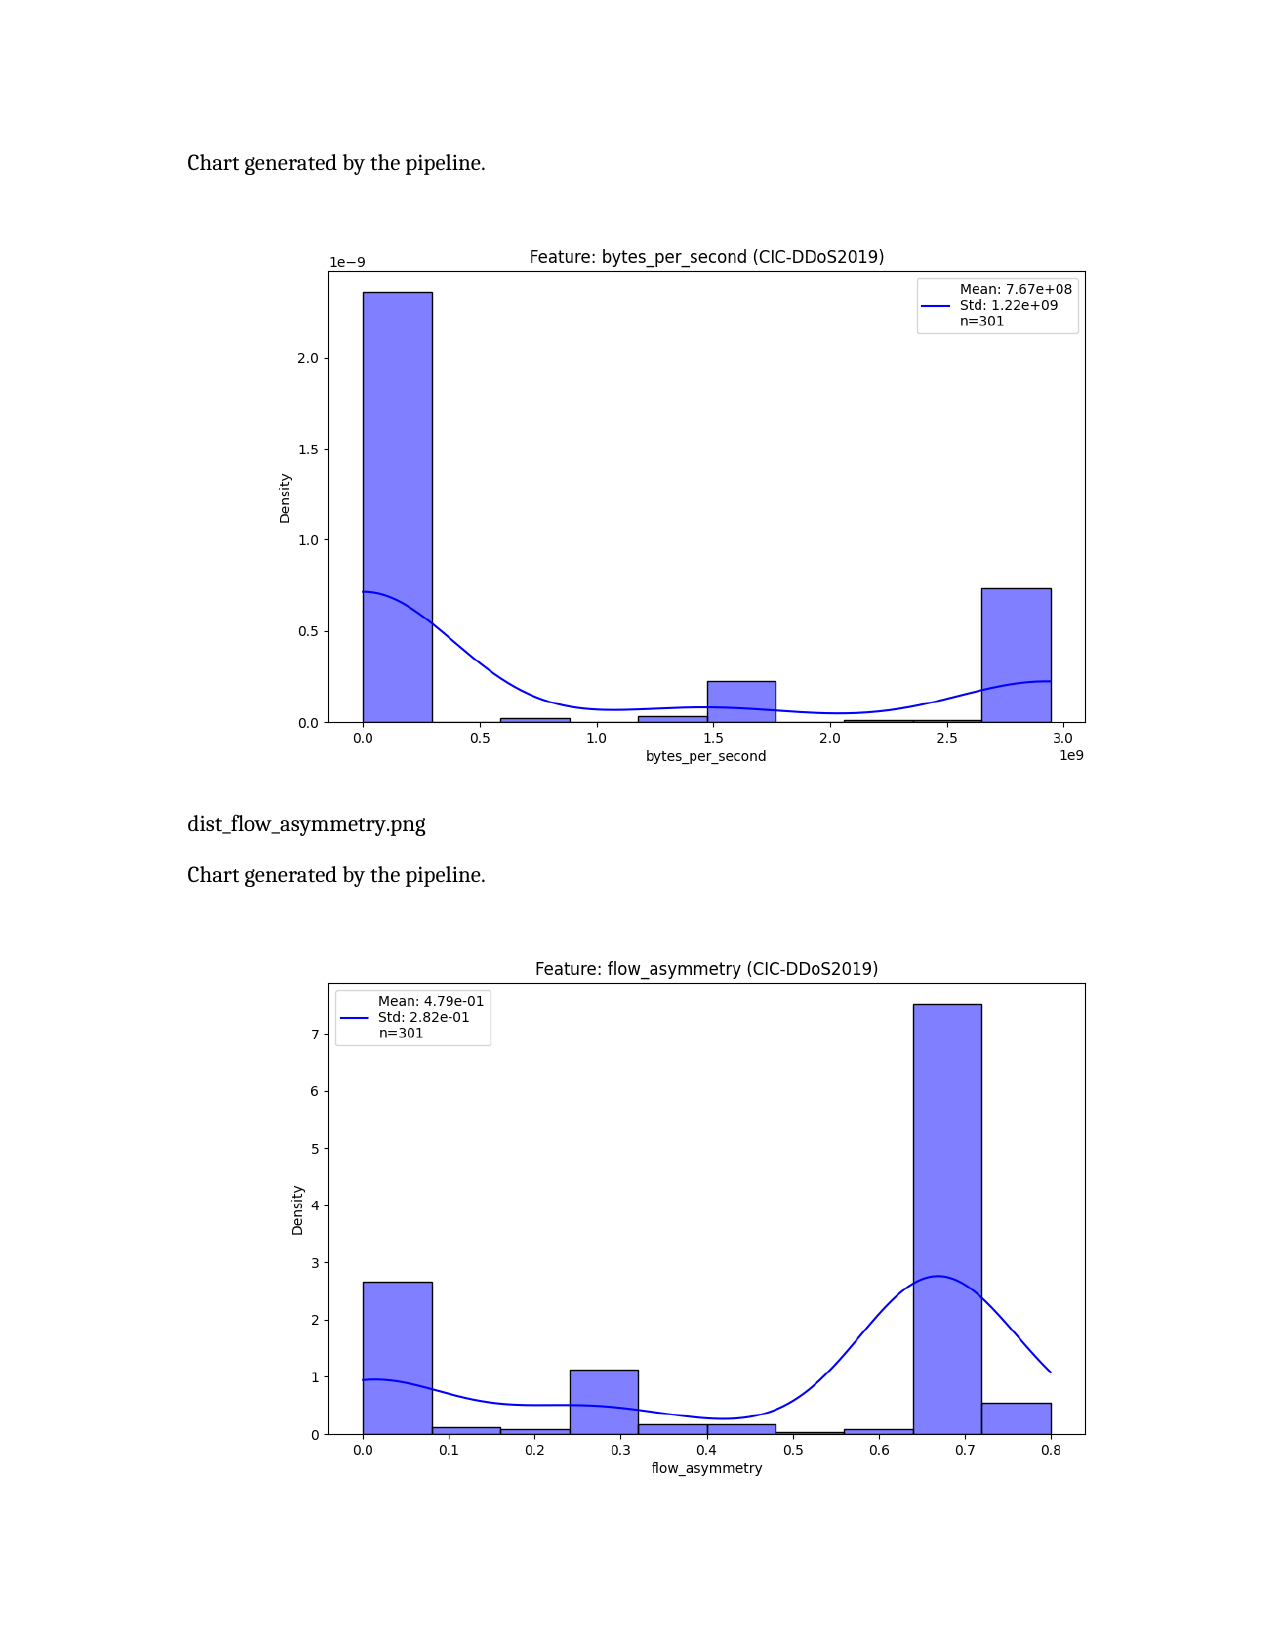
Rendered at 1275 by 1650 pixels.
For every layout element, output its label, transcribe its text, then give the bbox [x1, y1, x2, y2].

text Chart generated by the pipeline. [187, 862, 1087, 888]
text dist_flow_asymmetry.png [187, 811, 1087, 837]
text Chart generated by the pipeline. [187, 150, 1087, 176]
picture [206, 912, 1182, 1498]
picture [206, 201, 1182, 786]
